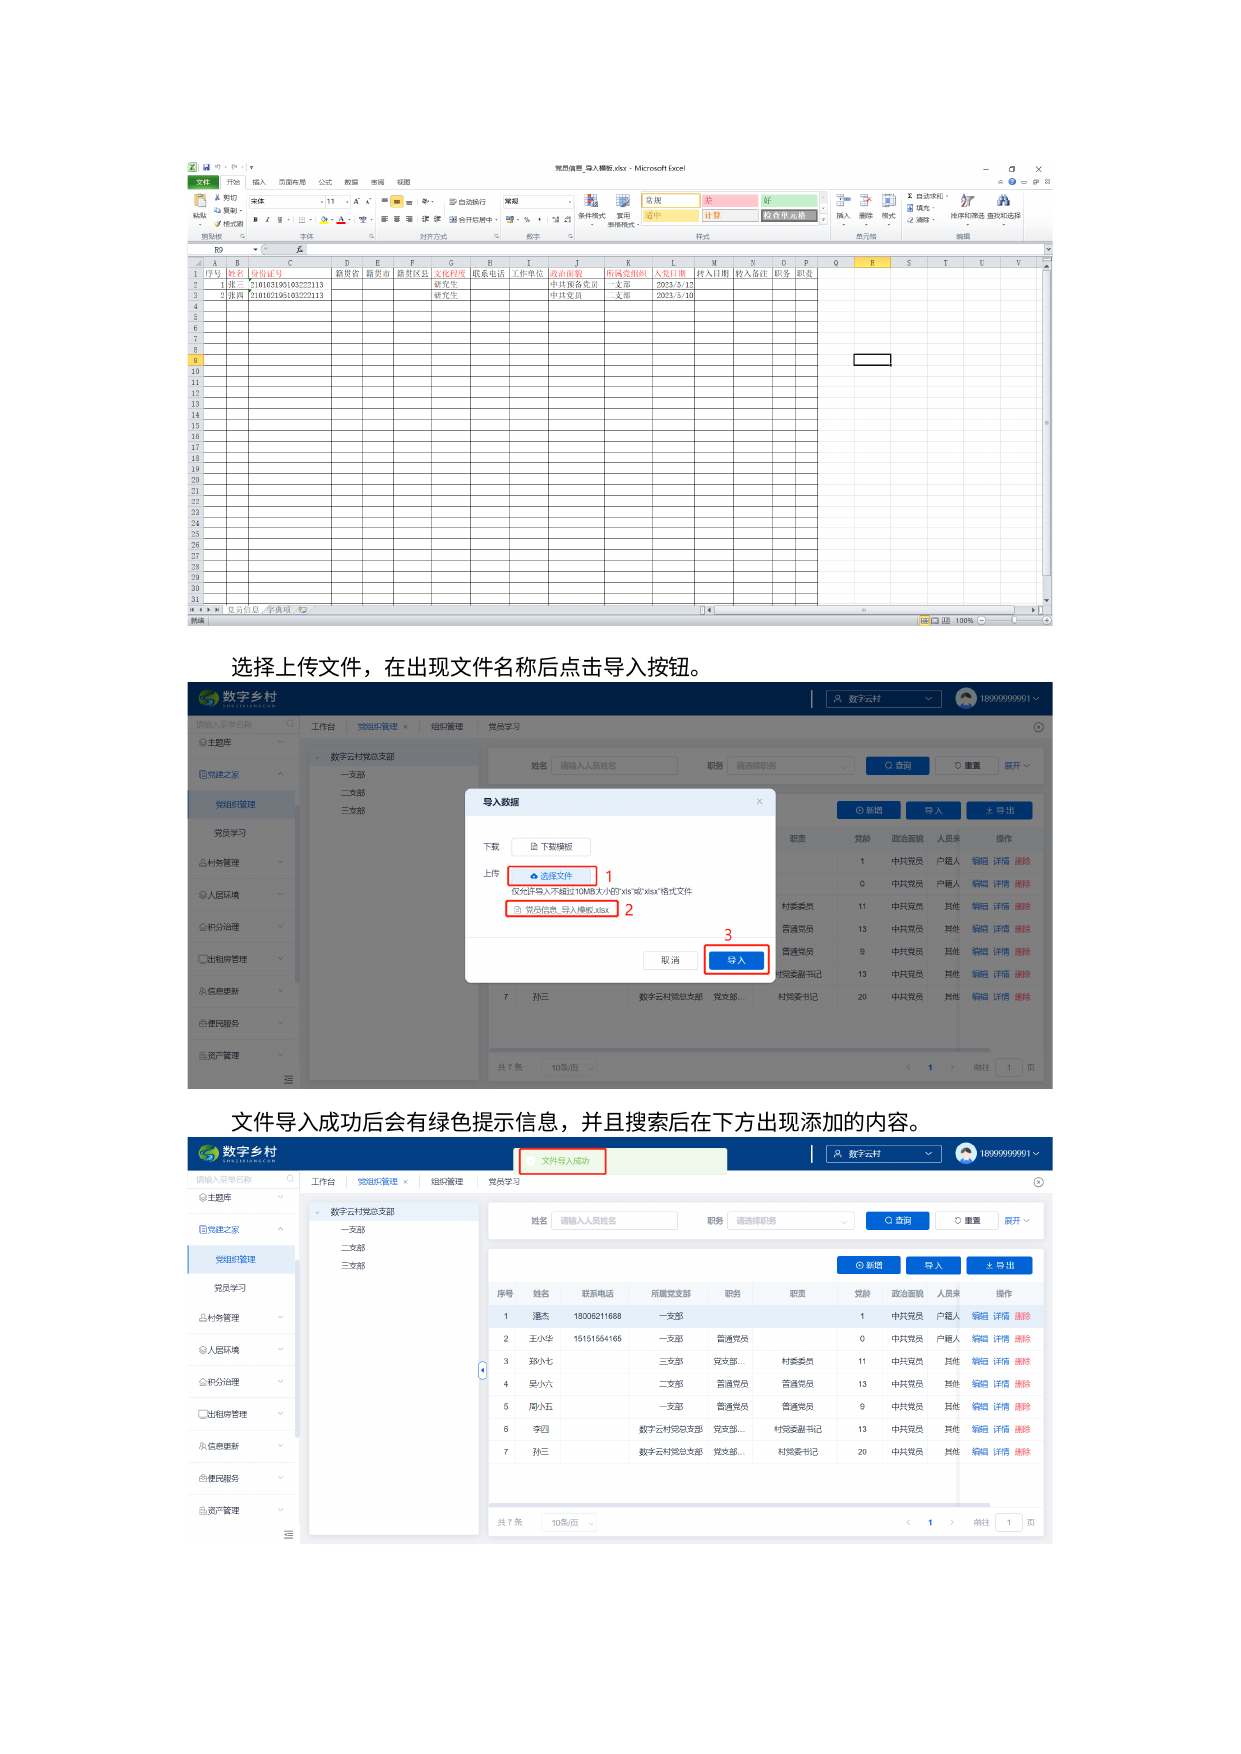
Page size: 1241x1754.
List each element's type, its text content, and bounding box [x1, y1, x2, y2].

text 文件导入成功后会有绿色提示信息，并且搜索后在下方出现添加的内容。 [187, 1104, 1053, 1137]
picture [187, 682, 1053, 1089]
picture [187, 162, 1053, 626]
picture [187, 1137, 1053, 1544]
text 选择上传文件，在出现文件名称后点击导入按钮。 [187, 649, 1053, 682]
